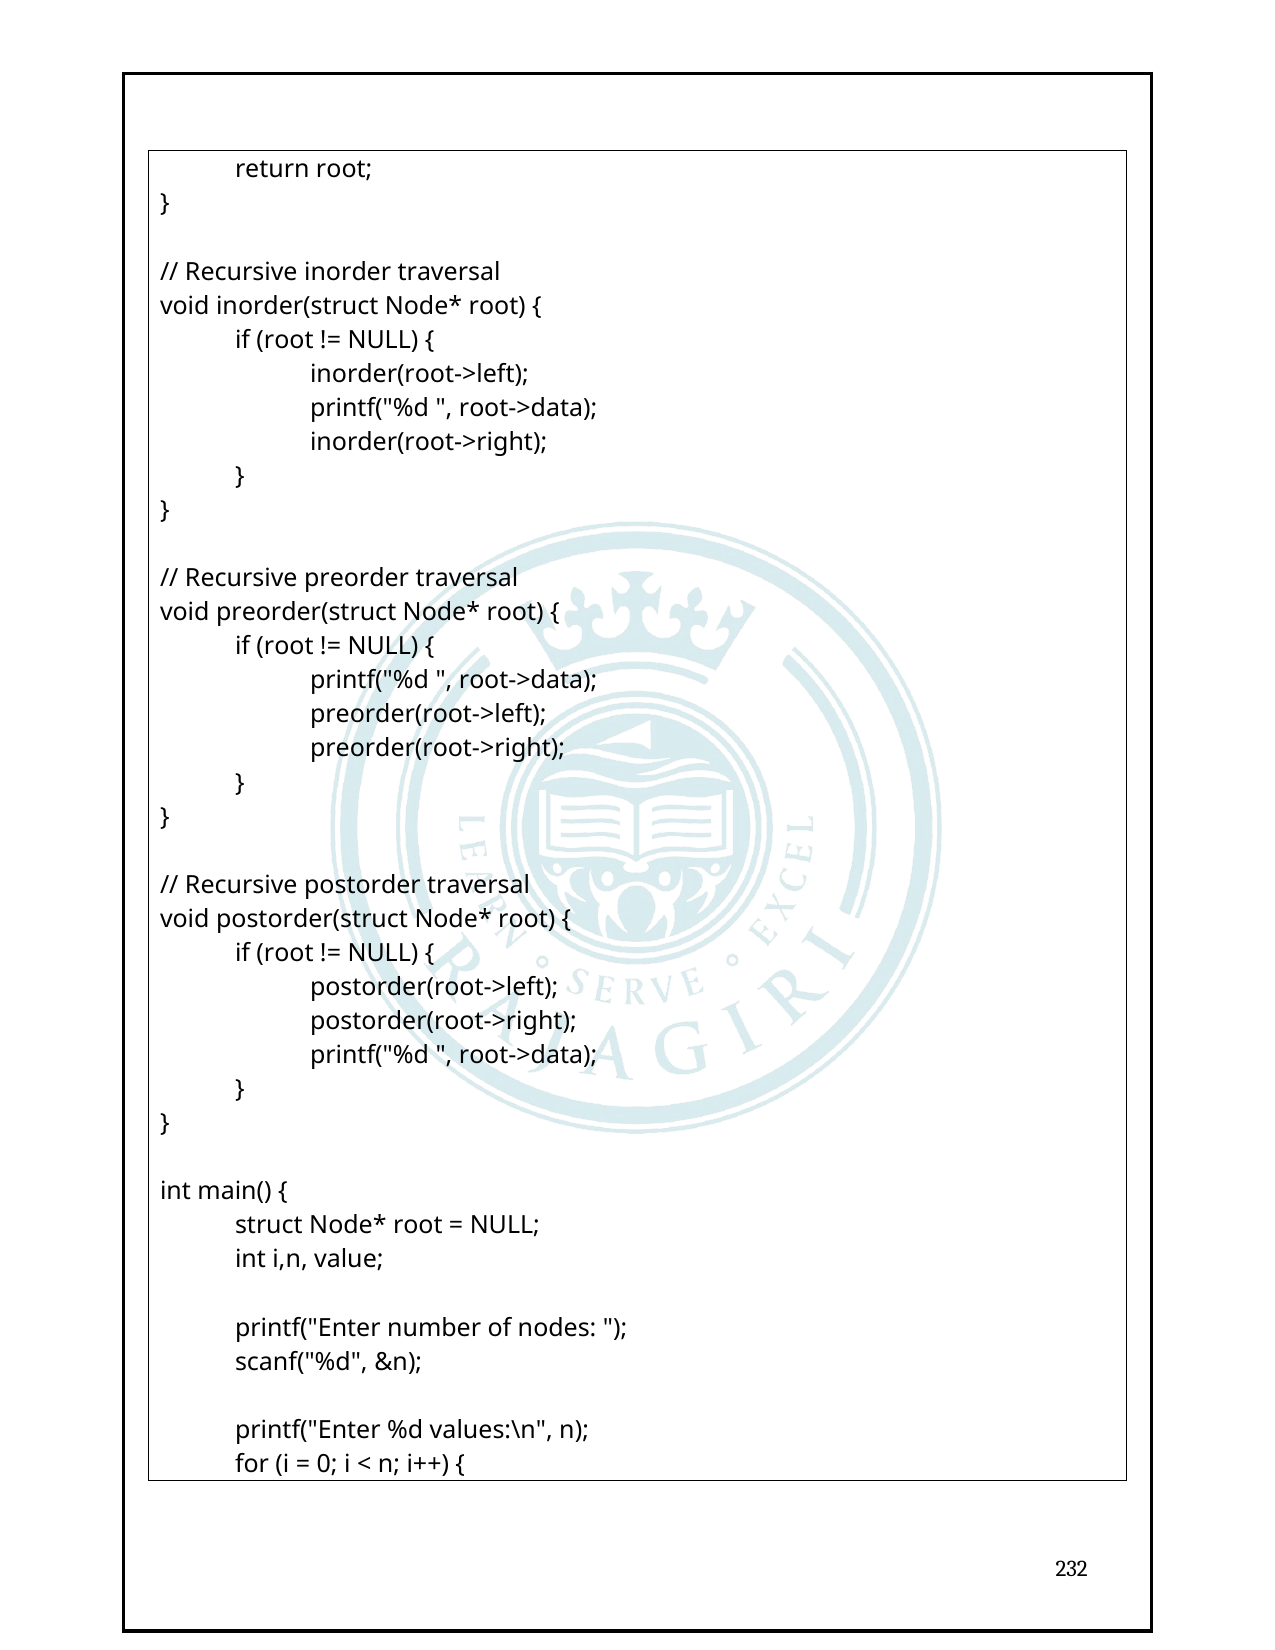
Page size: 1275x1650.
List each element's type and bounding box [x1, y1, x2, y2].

table_cell [149, 151, 1126, 1479]
